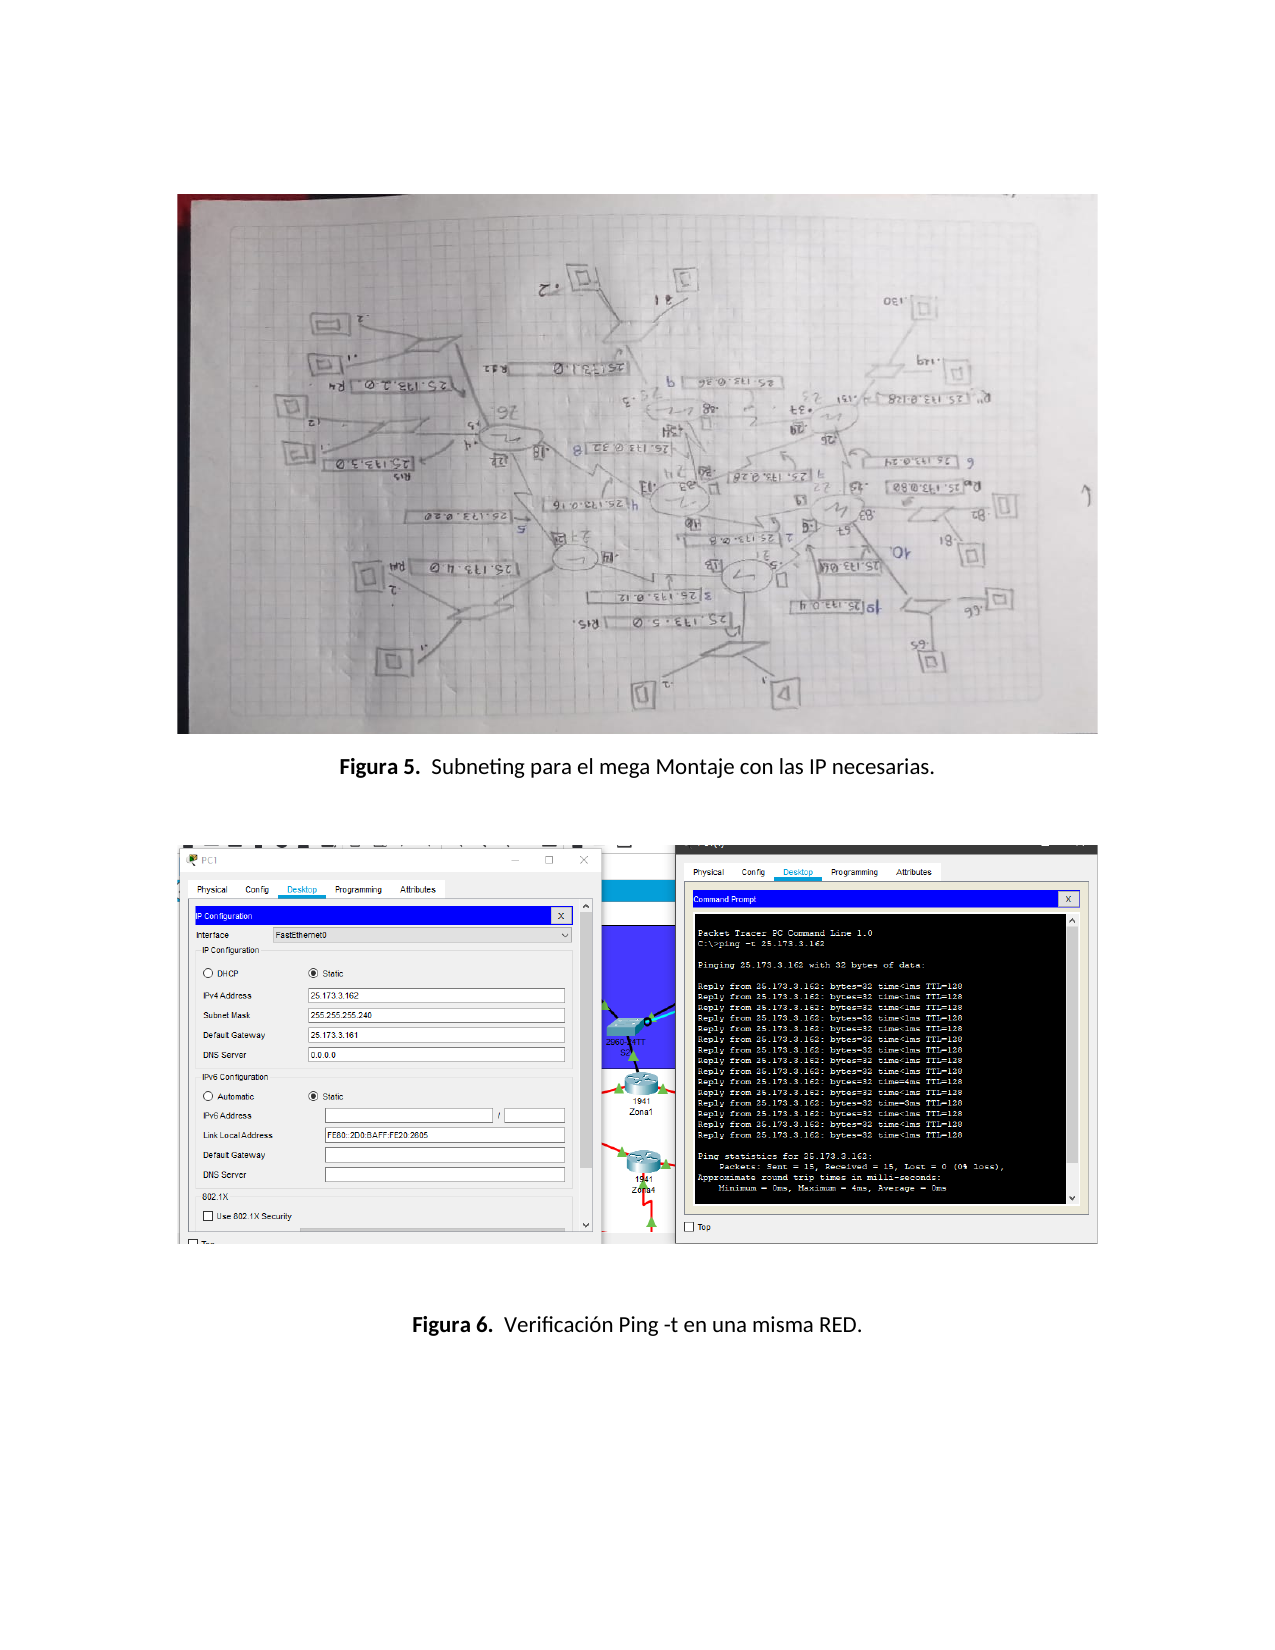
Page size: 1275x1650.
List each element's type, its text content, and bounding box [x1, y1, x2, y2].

text Figura 6. Verificación Ping -t en una misma RED. [177, 1310, 1098, 1338]
picture [177, 194, 1098, 734]
text Figura 5. Subneting para el mega Montaje con las IP necesarias. [177, 752, 1098, 780]
picture [177, 845, 1098, 1244]
